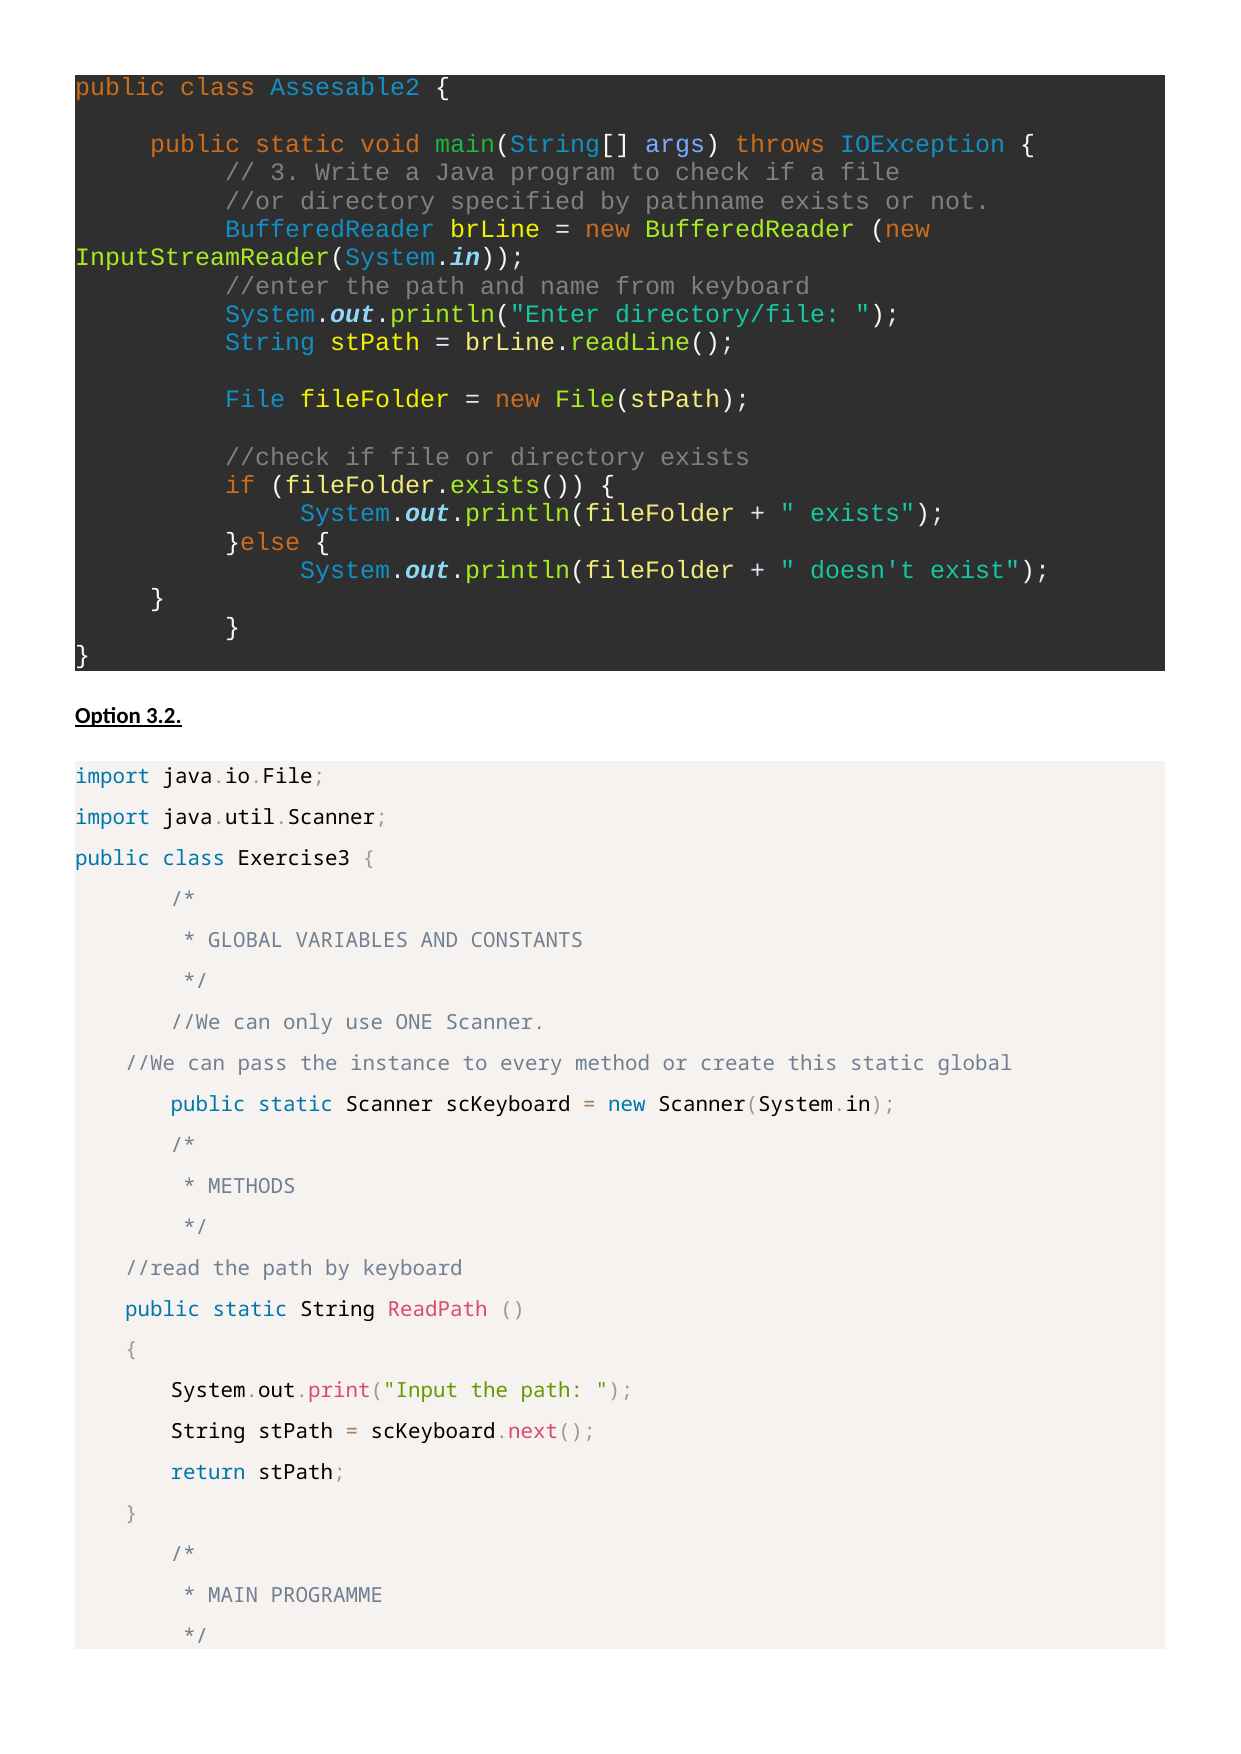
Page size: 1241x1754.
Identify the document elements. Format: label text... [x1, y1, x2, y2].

text //enter the path and name from keyboard [75, 273, 1165, 302]
text public class Assesable2 { [75, 75, 1165, 103]
text // 3. Write a Java program to check if a file [75, 160, 1165, 188]
text * MAIN PROGRAMME [75, 1580, 1165, 1609]
text public static void main(String[] args) throws IOException { [75, 132, 1165, 160]
text System.out.println(fileFolder + " exists"); [75, 501, 1165, 529]
text */ [75, 1212, 1165, 1240]
text * GLOBAL VARIABLES AND CONSTANTS [75, 925, 1165, 954]
text import java.io.File; [75, 761, 1165, 790]
text /* [75, 1130, 1165, 1158]
text /* [75, 1539, 1165, 1568]
text System.out.println("Enter directory/file: "); [75, 302, 1165, 330]
text Option 3.2. [75, 701, 1165, 729]
text } [75, 614, 1165, 642]
text * METHODS [75, 1171, 1165, 1199]
text */ [75, 966, 1165, 994]
text } [75, 642, 1165, 671]
text */ [75, 1621, 1165, 1649]
text //check if file or directory exists [75, 444, 1165, 472]
text { [75, 1334, 1165, 1363]
text }else { [75, 529, 1165, 557]
text public static Scanner scKeyboard = new Scanner(System.in); [75, 1089, 1165, 1117]
text //We can only use ONE Scanner. [75, 1007, 1165, 1036]
text String stPath = scKeyboard.next(); [75, 1416, 1165, 1445]
text } [75, 1498, 1165, 1527]
text import java.util.Scanner; [75, 802, 1165, 831]
text public static String ReadPath () [75, 1294, 1165, 1322]
text if (fileFolder.exists()) { [75, 472, 1165, 501]
text //read the path by keyboard [75, 1253, 1165, 1281]
text public class Exercise3 { [75, 843, 1165, 872]
text String stPath = brLine.readLine(); [75, 330, 1165, 358]
text //or directory specified by pathname exists or not. [75, 188, 1165, 217]
text return stPath; [75, 1457, 1165, 1486]
text BufferedReader brLine = new BufferedReader (new InputStreamReader(System.in)); [75, 217, 1165, 273]
text //We can pass the instance to every method or create this static global [75, 1048, 1165, 1076]
text System.out.print("Input the path: "); [75, 1376, 1165, 1404]
text /* [75, 884, 1165, 913]
text System.out.println(fileFolder + " doesn't exist"); } [75, 557, 1165, 614]
text File fileFolder = new File(stPath); [75, 387, 1165, 415]
